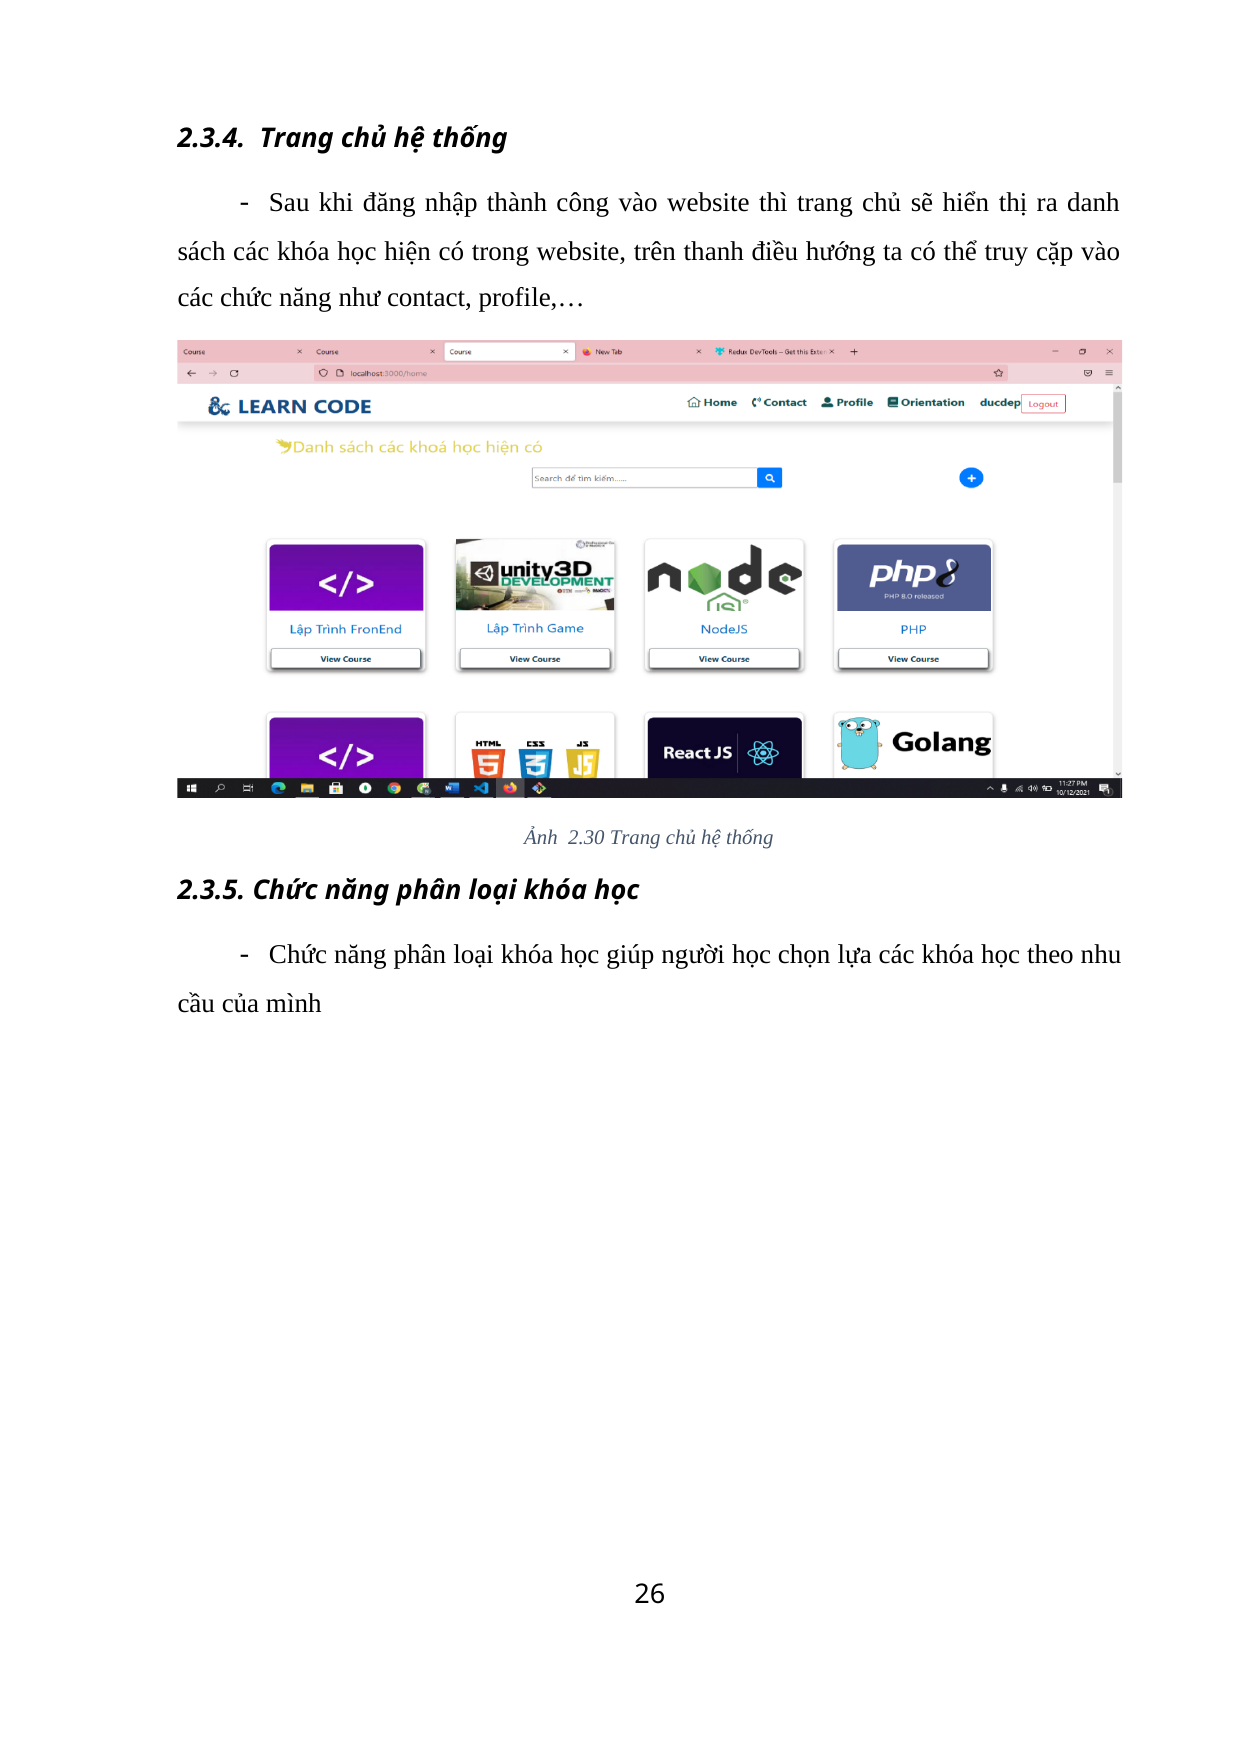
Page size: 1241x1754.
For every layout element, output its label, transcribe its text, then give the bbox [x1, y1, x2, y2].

list Sau khi đăng nhập thành công vào website thì trang chủ sẽ hiển thị ra danh sách các khóa học hiện có trong website, trên thanh điều hướng ta có thể truy cặp vào các chức năng như contact, profile,… [177, 186, 1122, 313]
subtitle Chức năng phân loại khóa học [177, 870, 1122, 907]
picture [177, 340, 1123, 798]
subtitle Trang chủ hệ thống [177, 118, 1122, 155]
list Chức năng phân loại khóa học giúp người học chọn lựa các khóa học theo nhu cầu của mình [177, 938, 1122, 1018]
